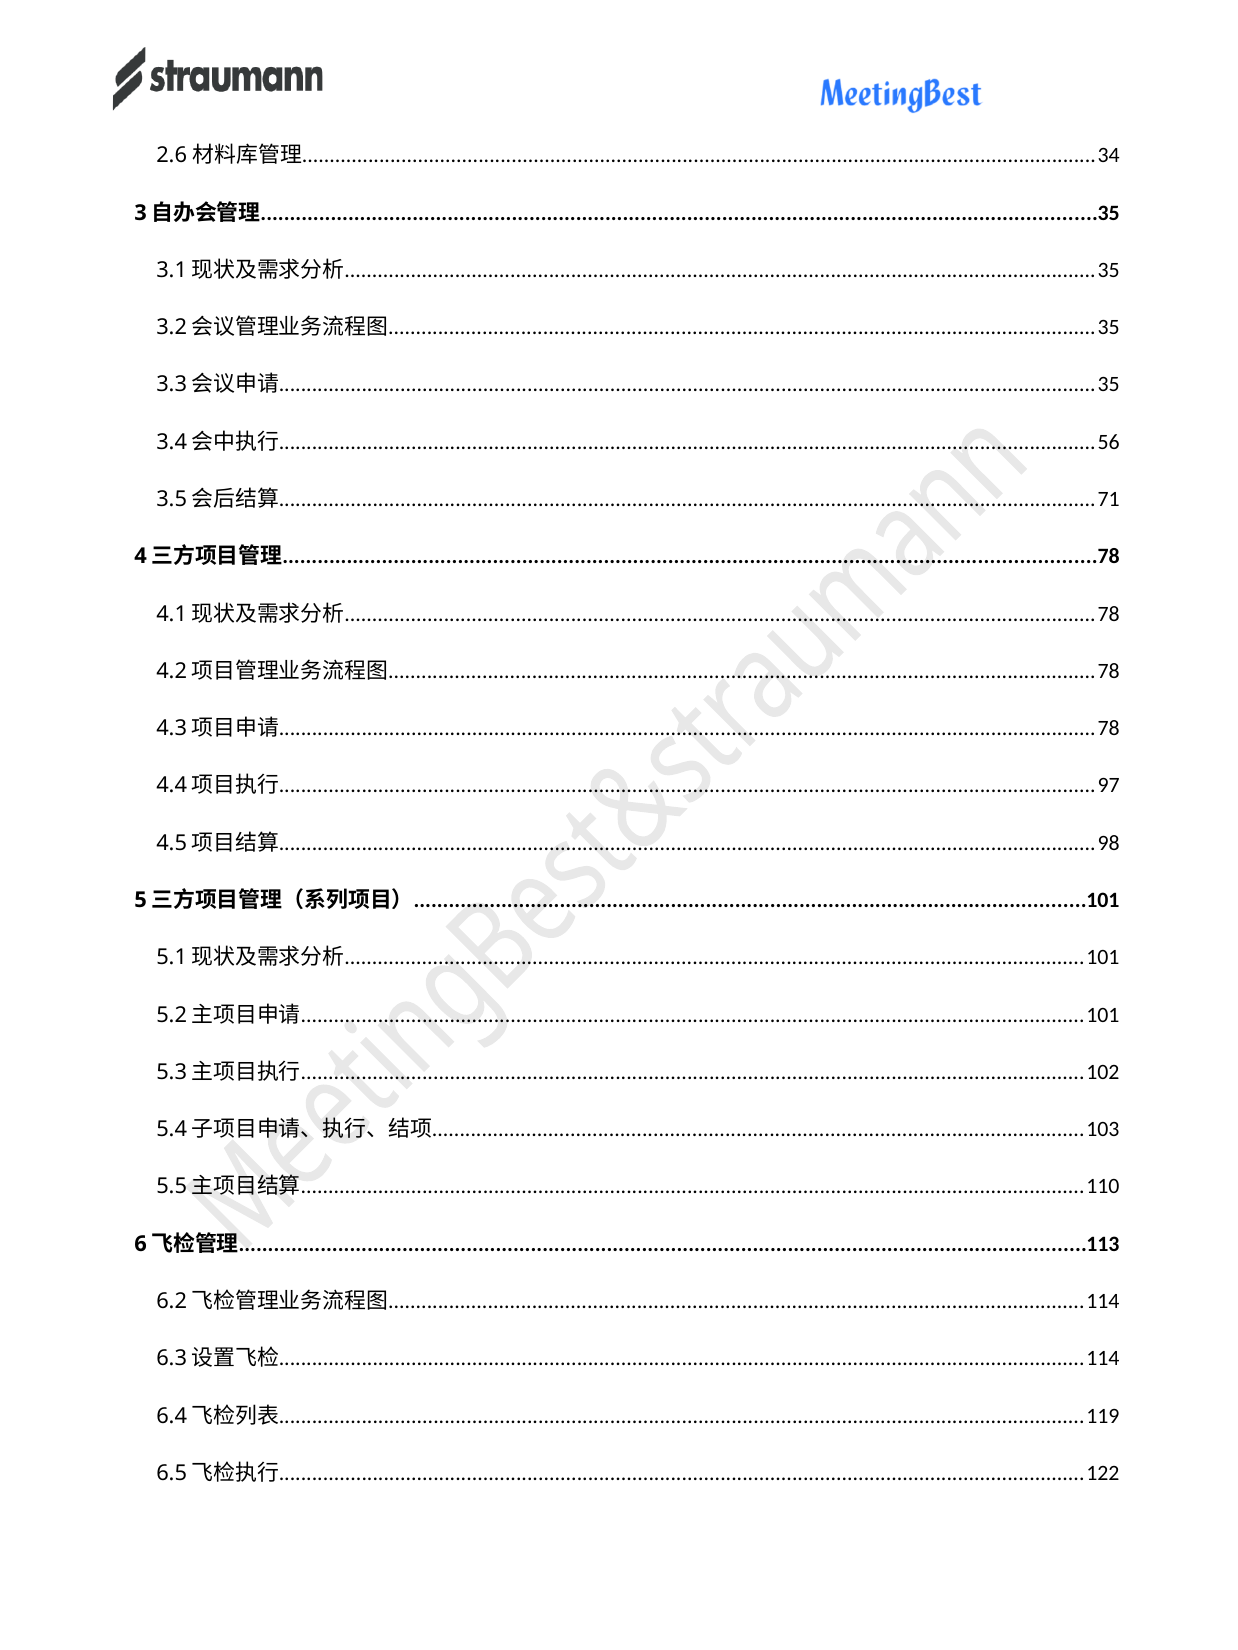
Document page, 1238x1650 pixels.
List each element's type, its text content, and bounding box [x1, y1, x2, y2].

text 4.2项目管理业务流程图 78 [156, 653, 1119, 685]
text 3.4会中执行 56 [156, 424, 1119, 456]
text 5.3主项目执行 102 [156, 1054, 1119, 1086]
text 6.4飞检列表 119 [156, 1398, 1119, 1429]
text 4.3项目申请 78 [156, 710, 1119, 742]
text 6.3设置飞检 114 [156, 1340, 1119, 1372]
picture [812, 70, 989, 114]
text 3.5会后结算 71 [156, 481, 1119, 513]
text 5三方项目管理（系列项目） 101 [134, 882, 1119, 914]
text 3.1现状及需求分析 35 [156, 252, 1119, 284]
text 6.5飞检执行 122 [156, 1455, 1119, 1487]
text 3.3会议申请 35 [156, 366, 1119, 398]
text 4三方项目管理 78 [134, 538, 1119, 570]
text 3.2会议管理业务流程图 35 [156, 309, 1119, 341]
text 5.1现状及需求分析 101 [156, 939, 1119, 971]
text 4.1现状及需求分析 78 [156, 596, 1119, 627]
text 2.6 材料库管理 34 [156, 137, 1119, 169]
text 5.4子项目申请、执行、结项 103 [156, 1111, 1119, 1143]
text 6.2飞检管理业务流程图 114 [156, 1283, 1119, 1315]
text 6飞检管理 113 [134, 1226, 1119, 1258]
text 5.5主项目结算 110 [156, 1168, 1119, 1200]
text 5.2主项目申请 101 [156, 997, 1119, 1028]
text 4.5项目结算 98 [156, 825, 1119, 857]
text 3自办会管理 35 [134, 194, 1119, 226]
picture [112, 45, 323, 114]
text 4.4项目执行 97 [156, 767, 1119, 799]
